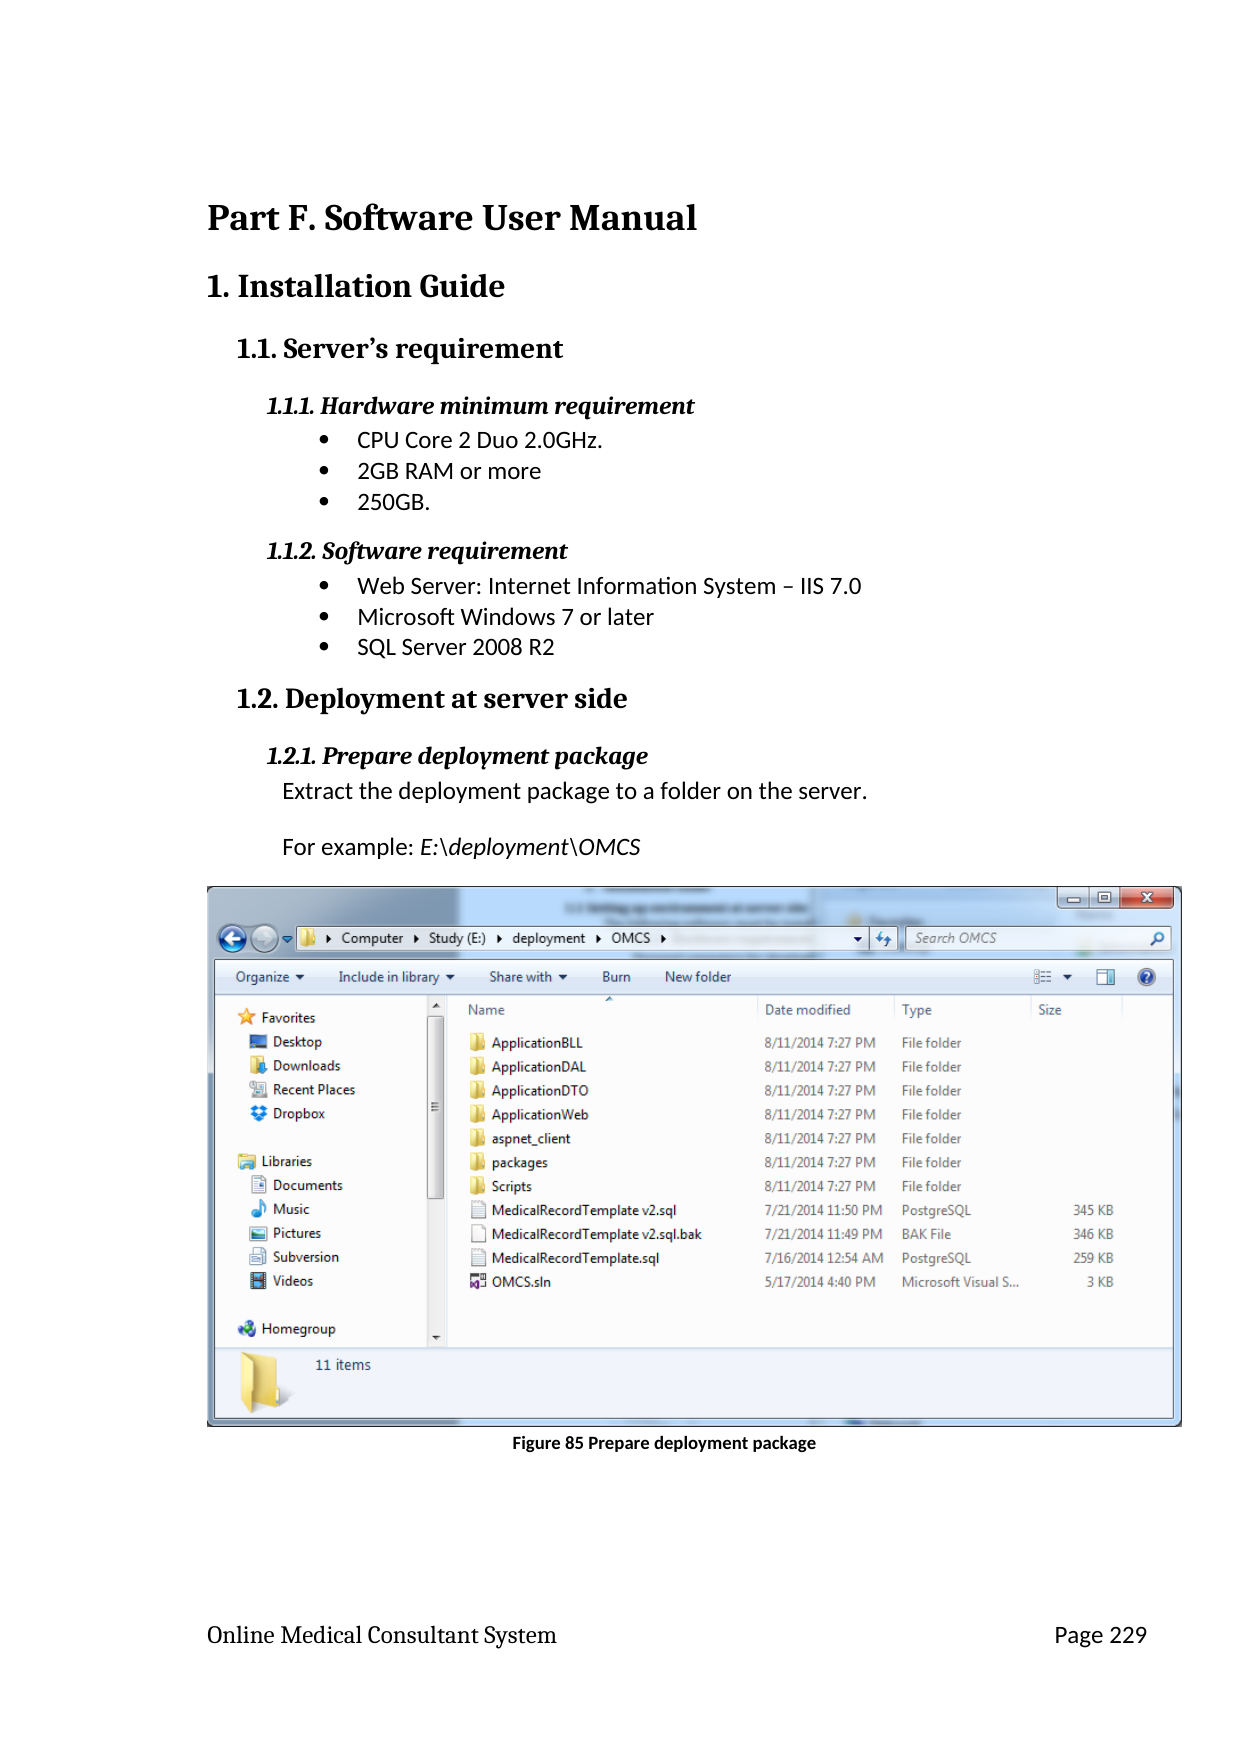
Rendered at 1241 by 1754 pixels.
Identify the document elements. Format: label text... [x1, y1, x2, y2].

subtitle Deployment at server side [237, 682, 1122, 716]
list SQL Server 2008 R2 [319, 631, 1122, 662]
text Figure 85 Prepare deployment package [207, 1431, 1122, 1454]
subtitle Software requirement [267, 537, 1122, 566]
list 250GB. [319, 486, 1122, 516]
subtitle Prepare deployment package [267, 742, 1122, 771]
picture [207, 886, 1182, 1427]
list CPU Core 2 Duo 2.0GHz. [319, 425, 1122, 455]
list Microsoft Windows 7 or later [319, 601, 1122, 631]
text For example: E:\deployment\OMCS [207, 831, 1122, 861]
subtitle Server’s requirement [237, 332, 1122, 366]
text Extract the deployment package to a folder on the server. [207, 775, 1122, 805]
subtitle Installation Guide [207, 267, 1122, 306]
subtitle Hardware minimum requirement [267, 392, 1122, 420]
list 2GB RAM or more [319, 455, 1122, 486]
list Web Server: Internet Information System – IIS 7.0 [319, 570, 1122, 601]
subtitle Software User Manual [207, 197, 1122, 240]
